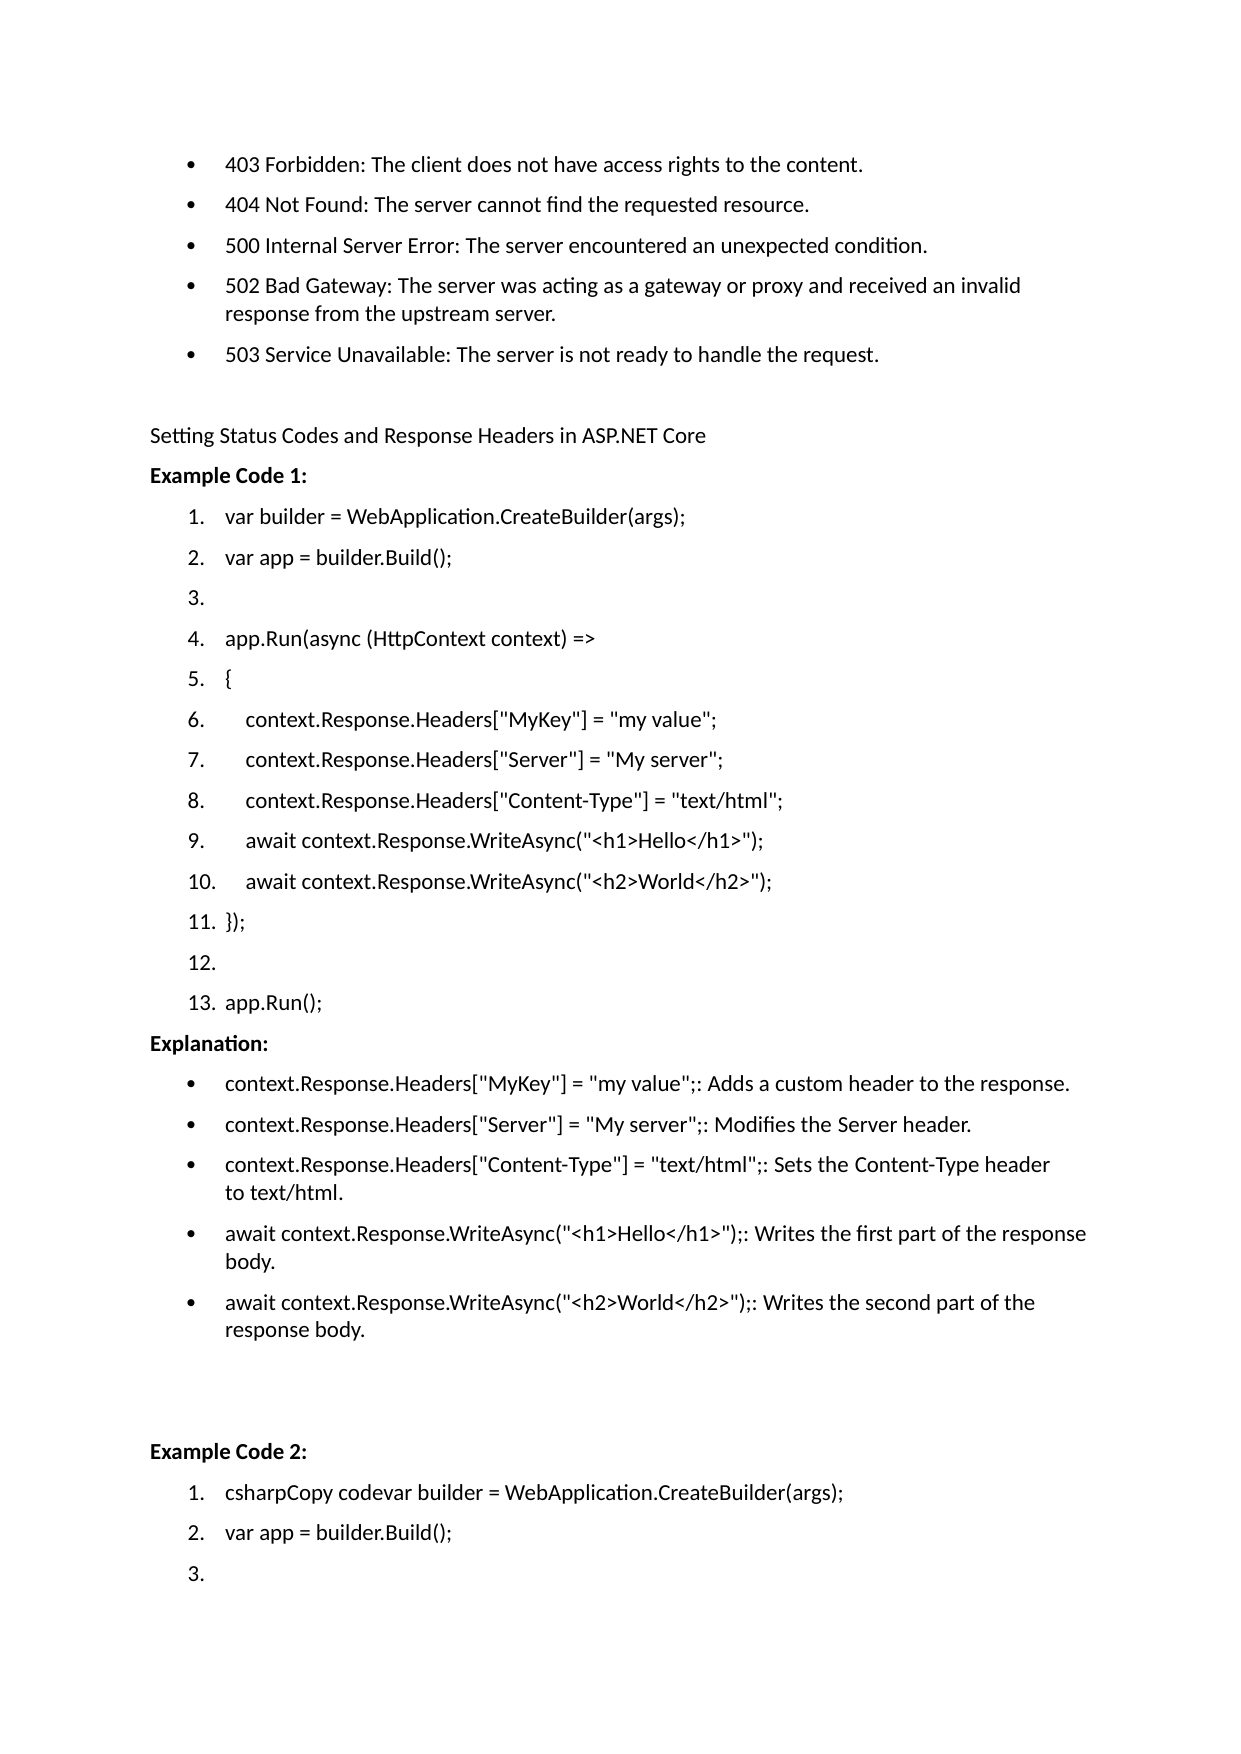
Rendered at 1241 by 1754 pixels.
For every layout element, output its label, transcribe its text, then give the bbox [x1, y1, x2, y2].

list await context.Response.WriteAsync("<h2>World</h2>");: Writes the second part of the response body. [187, 1288, 1090, 1344]
list var builder = WebApplication.CreateBuilder(args); [187, 502, 1090, 530]
list context.Response.Headers["MyKey"] = "my value";: Adds a custom header to the response. [187, 1069, 1090, 1097]
list context.Response.Headers["Server"] = "My server";: Modifies the Server header. [187, 1110, 1090, 1138]
list context.Response.Headers["Server"] = "My server"; [187, 745, 1090, 773]
list 503 Service Unavailable: The server is not ready to handle the request. [187, 340, 1090, 368]
list 502 Bad Gateway: The server was acting as a gateway or proxy and received an invalid response from the upstream server. [187, 272, 1090, 328]
list await context.Response.WriteAsync("<h2>World</h2>"); [187, 867, 1090, 895]
list context.Response.Headers["MyKey"] = "my value"; [187, 705, 1090, 733]
list 403 Forbidden: The client does not have access rights to the content. [187, 150, 1090, 178]
text Example Code 1: [150, 462, 1090, 490]
list context.Response.Headers["Content-Type"] = "text/html";: Sets the Content-Type header to text/html. [187, 1151, 1090, 1207]
list csharpCopy codevar builder = WebApplication.CreateBuilder(args); [187, 1478, 1090, 1506]
list var app = builder.Build(); [187, 543, 1090, 571]
list }); [187, 907, 1090, 935]
list await context.Response.WriteAsync("<h1>Hello</h1>"); [187, 826, 1090, 854]
list context.Response.Headers["Content-Type"] = "text/html"; [187, 786, 1090, 814]
text Setting Status Codes and Response Headers in ASP.NET Core [150, 421, 1090, 449]
list 500 Internal Server Error: The server encountered an unexpected condition. [187, 231, 1090, 259]
list app.Run(async (HttpContext context) => [187, 624, 1090, 652]
text Example Code 2: [150, 1437, 1090, 1465]
list await context.Response.WriteAsync("<h1>Hello</h1>");: Writes the first part of the response body. [187, 1219, 1090, 1275]
list app.Run(); [187, 988, 1090, 1016]
list 404 Not Found: The server cannot find the requested resource. [187, 191, 1090, 218]
list { [187, 664, 1090, 692]
text Explanation: [150, 1029, 1090, 1057]
list var app = builder.Build(); [187, 1518, 1090, 1546]
